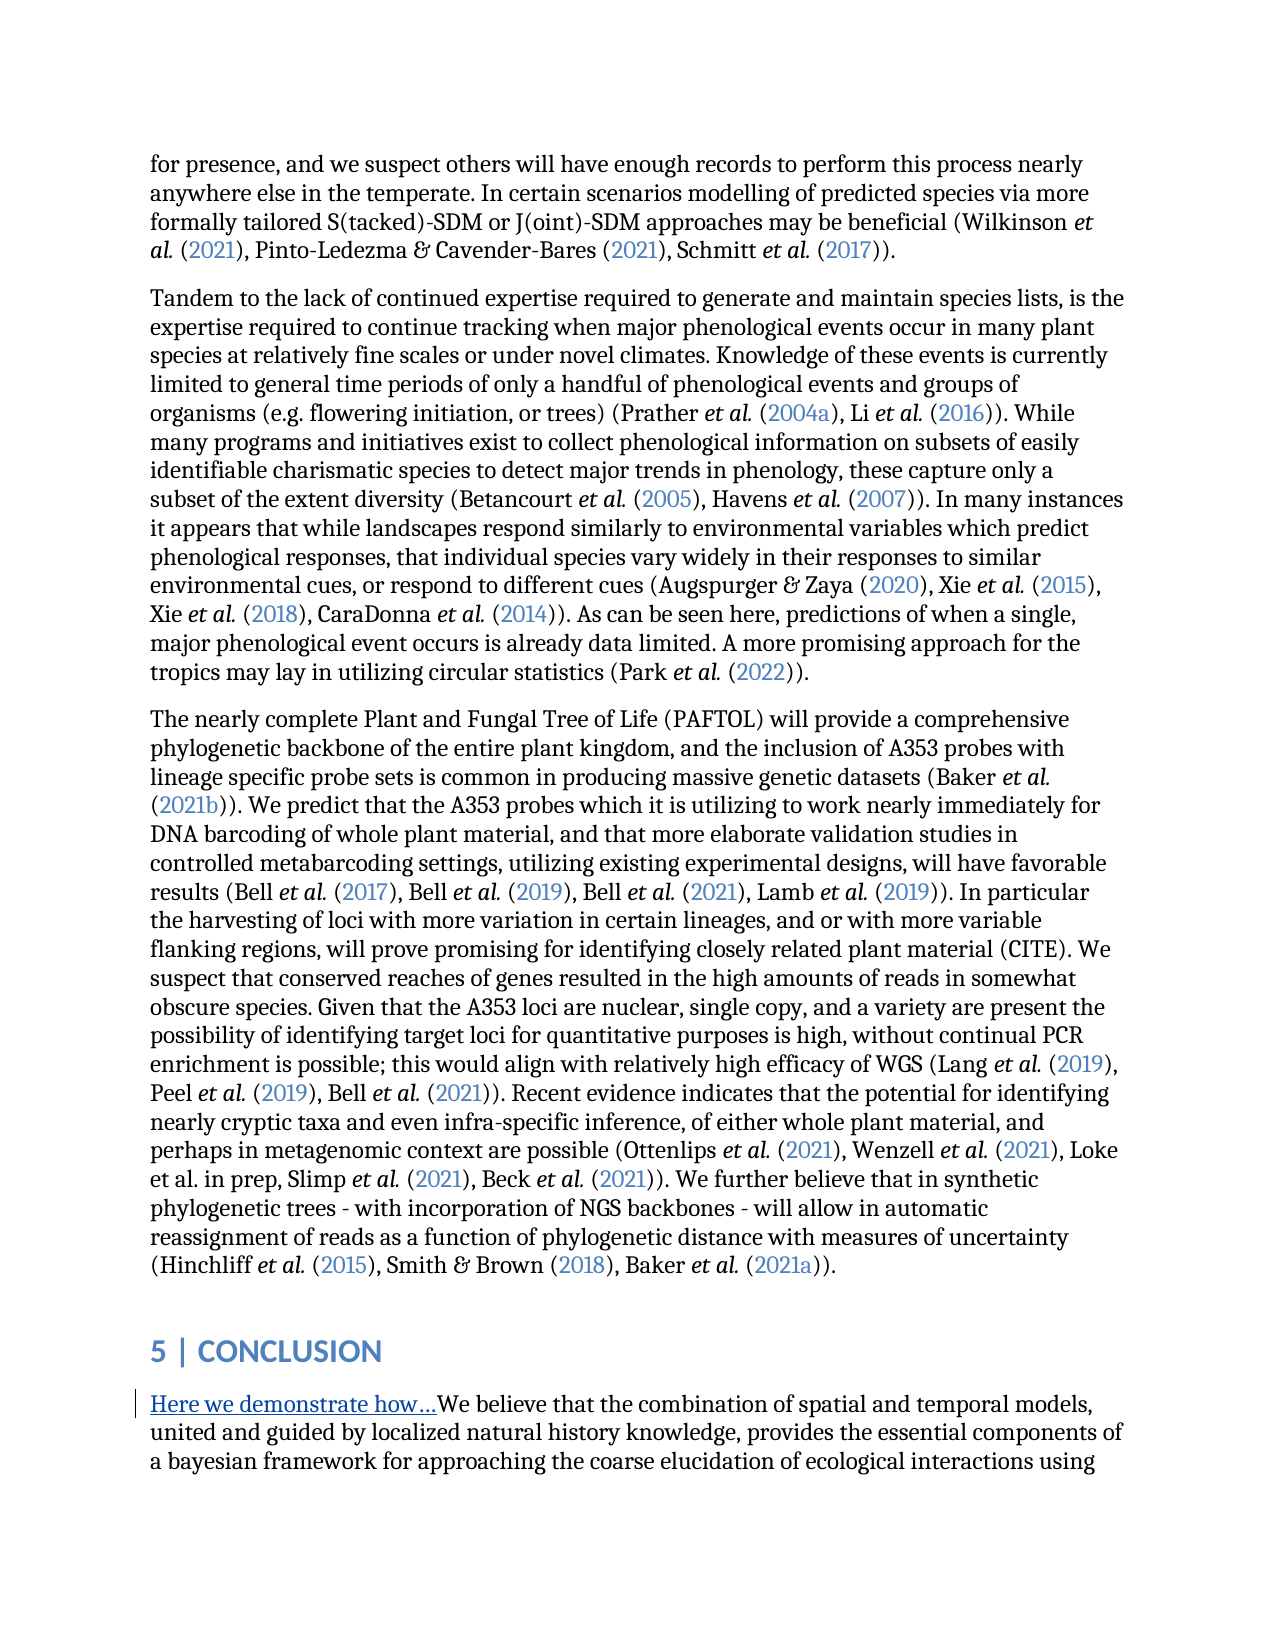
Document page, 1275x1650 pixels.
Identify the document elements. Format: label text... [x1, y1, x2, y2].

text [150, 150, 1125, 265]
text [150, 1389, 1125, 1476]
subtitle 5 | CONCLUSION [150, 1330, 1125, 1371]
text The nearly complete Plant and Fungal Tree of Life (PAFTOL) will provide a comprehensive phylogenetic backbone of the entire plant kingdom, and the inclusion of A353 probes with lineage specific probe sets is common in producing massive genetic datasets (Baker et al. (2021b)). We predict that the A353 probes which it is utilizing to work nearly immediately for DNA barcoding of whole plant material, and that more elaborate validation studies in controlled metabarcoding settings, utilizing existing experimental designs, will have favorable results (Bell et al. (2017), Bell et al. (2019), Bell et al. (2021), Lamb et al. (2019)). In particular the harvesting of loci with more variation in certain lineages, and or with more variable flanking regions, will prove promising for identifying closely related plant material (CITE). We suspect that conserved reaches of genes resulted in the high amounts of reads in somewhat obscure species. Given that the A353 loci are nuclear, single copy, and a variety are present the possibility of identifying target loci for quantitative purposes is high, without continual PCR enrichment is possible; this would align with relatively high efficacy of WGS (Lang et al. (2019), Peel et al. (2019), Bell et al. (2021)). Recent evidence indicates that the potential for identifying nearly cryptic taxa and even infra-specific inference, of either whole plant material, and perhaps in metagenomic context are possible (Ottenlips et al. (2021), Wenzell et al. (2021), Loke et al. in prep, Slimp et al. (2021), Beck et al. (2021)). We further believe that in synthetic phylogenetic trees - with incorporation of NGS backbones - will allow in automatic reassignment of reads as a function of phylogenetic distance with measures of uncertainty (Hinchliff et al. (2015), Smith & Brown (2018), Baker et al. (2021a)). [150, 705, 1125, 1280]
text Tandem to the lack of continued expertise required to generate and maintain species lists, is the expertise required to continue tracking when major phenological events occur in many plant species at relatively fine scales or under novel climates. Knowledge of these events is currently limited to general time periods of only a handful of phenological events and groups of organisms (e.g. flowering initiation, or trees) (Prather et al. (2004a), Li et al. (2016)). While many programs and initiatives exist to collect phenological information on subsets of easily identifiable charismatic species to detect major trends in phenology, these capture only a subset of the extent diversity (Betancourt et al. (2005), Havens et al. (2007)). In many instances it appears that while landscapes respond similarly to environmental variables which predict phenological responses, that individual species vary widely in their responses to similar environmental cues, or respond to different cues (Augspurger & Zaya (2020), Xie et al. (2015), Xie et al. (2018), CaraDonna et al. (2014)). As can be seen here, predictions of when a single, major phenological event occurs is already data limited. A more promising approach for the tropics may lay in utilizing circular statistics (Park et al. (2022)). [150, 284, 1125, 686]
